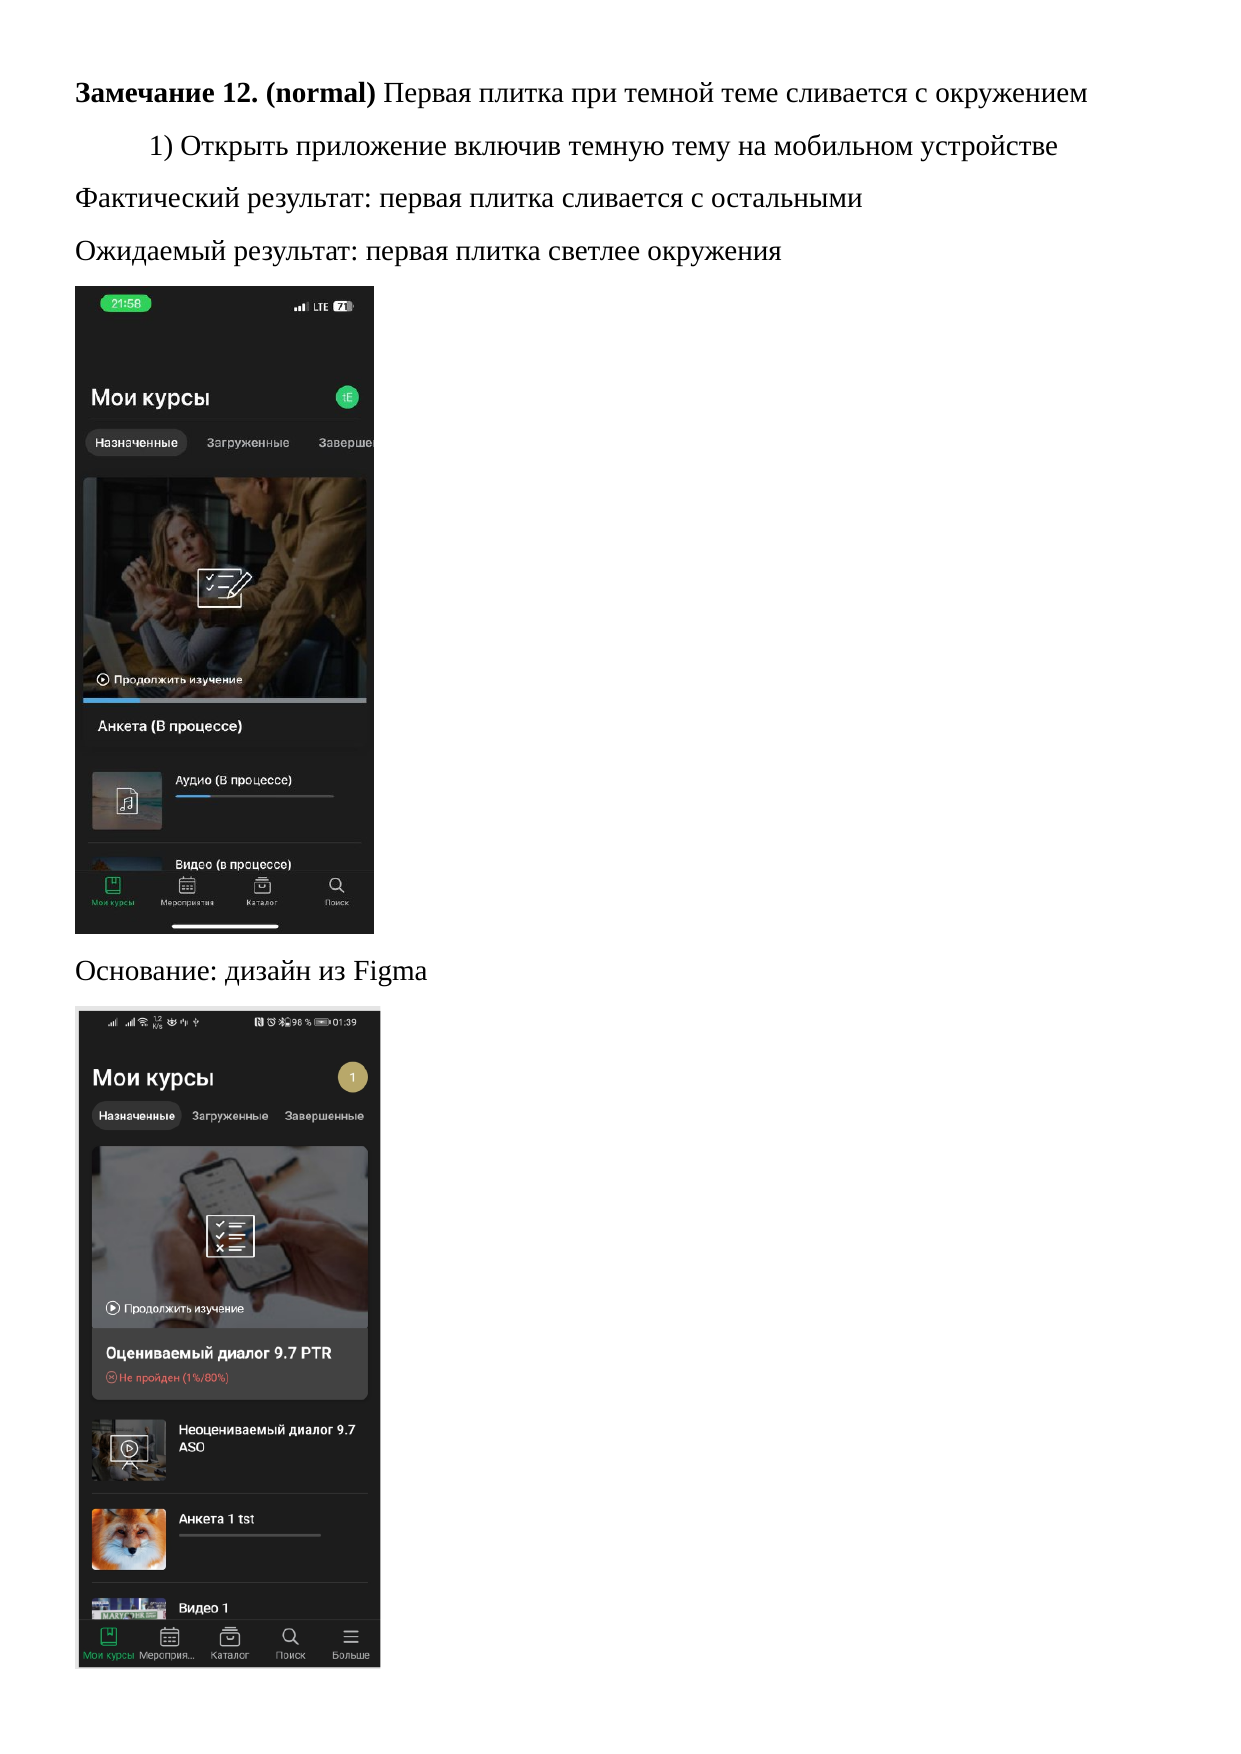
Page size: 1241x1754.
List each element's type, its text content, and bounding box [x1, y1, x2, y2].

picture [75, 1006, 381, 1669]
text 1) Открыть приложение включив темную тему на мобильном устройстве [75, 128, 1165, 161]
picture [75, 286, 374, 934]
text Фактический результат: первая плитка сливается с остальными [75, 181, 1165, 214]
text Замечание 12. (normal) Первая плитка при темной теме сливается с окружением [75, 75, 1165, 108]
text Основание: дизайн из Figma [75, 953, 1165, 987]
text Ожидаемый результат: первая плитка светлее окружения [75, 233, 1165, 267]
